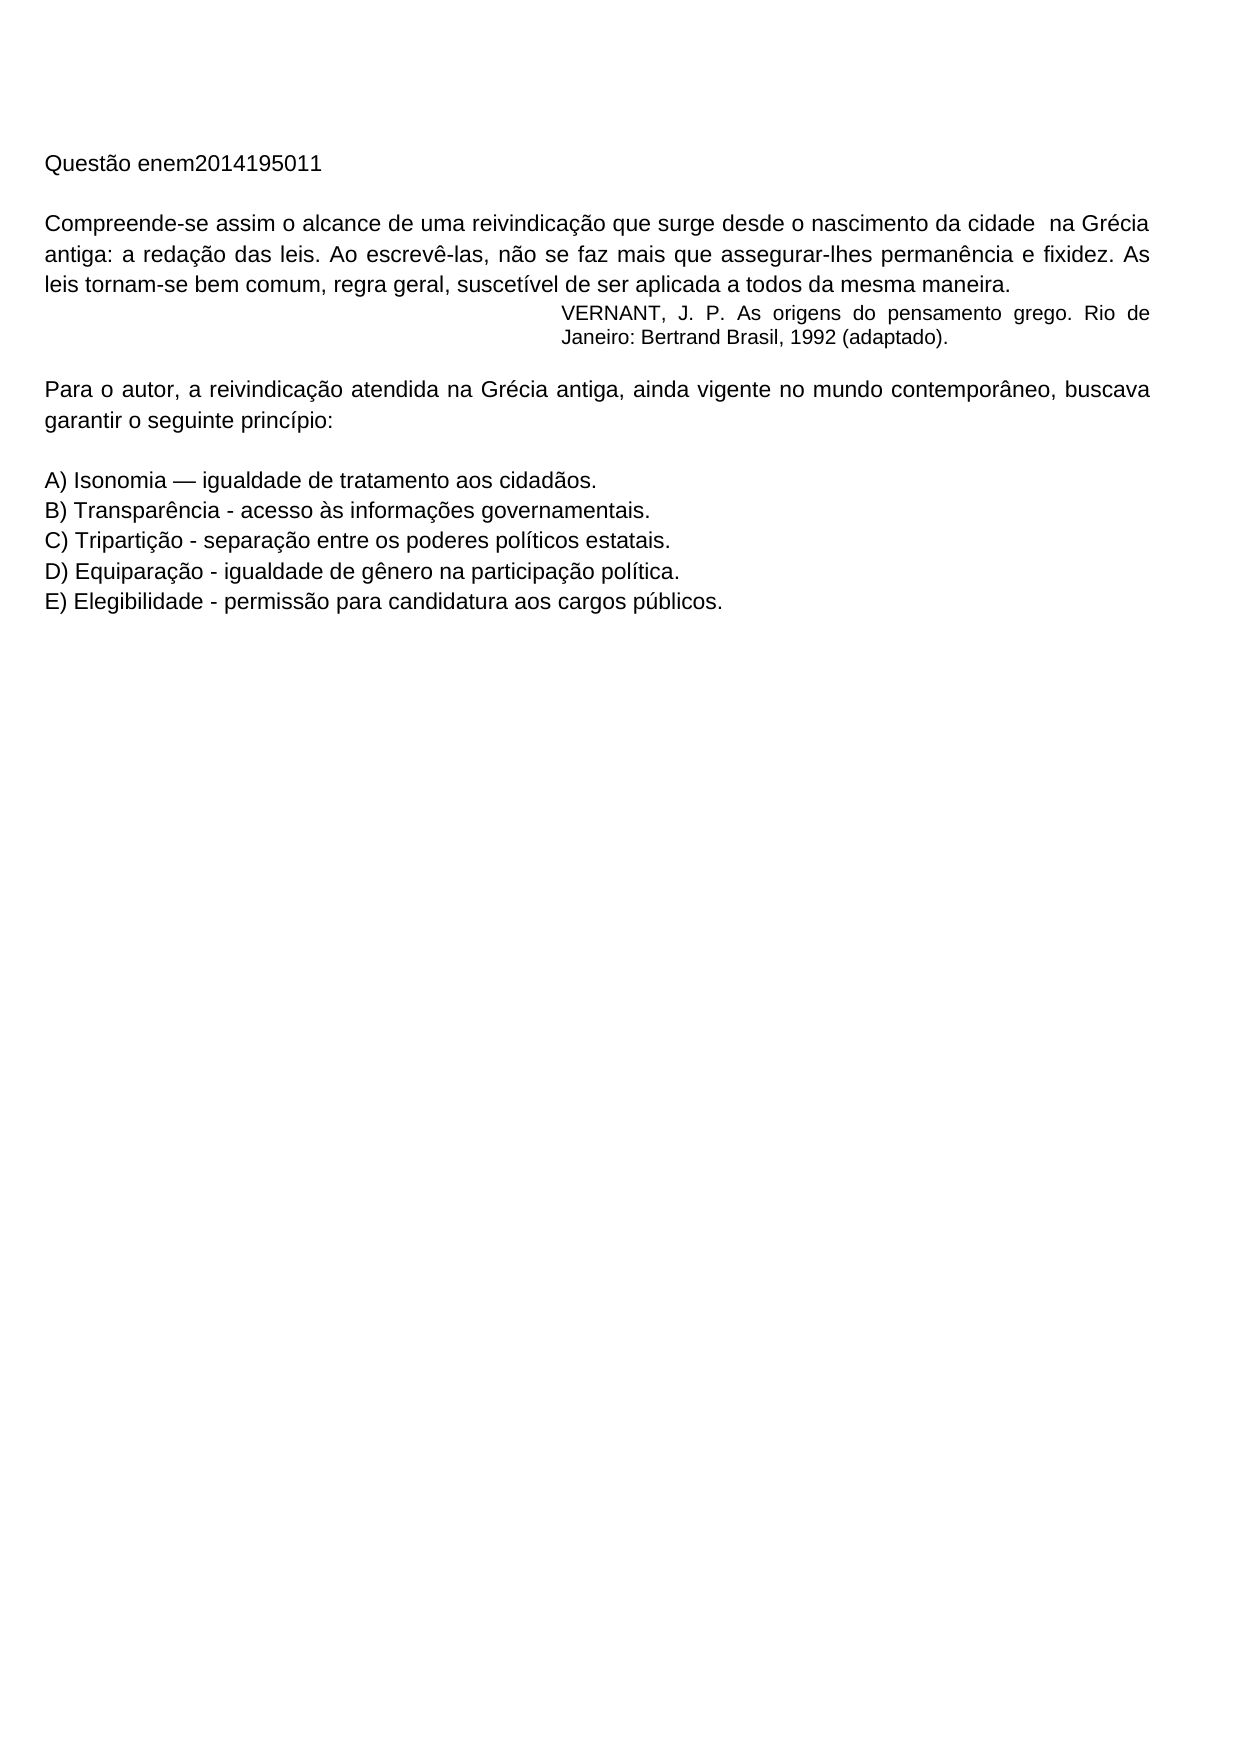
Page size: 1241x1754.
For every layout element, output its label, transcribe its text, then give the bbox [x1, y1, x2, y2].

text Para o autor, a reivindicação atendida na Grécia antiga, ainda vigente no mundo contemporâneo, buscava garantir o seguinte princípio: [44, 376, 1151, 433]
text C) Tripartição - separação entre os poderes políticos estatais. [0, 527, 1151, 554]
text Questão enem2014195011 [44, 150, 1151, 176]
text D) Equiparação - igualdade de gênero na participação política. [0, 558, 1151, 584]
text B) Transparência - acesso às informações governamentais. [0, 497, 1151, 524]
text VERNANT, J. P. As origens do pensamento grego. Rio de Janeiro: Bertrand Brasil, 1992 (adaptado). [561, 301, 1151, 349]
text E) Elegibilidade - permissão para candidatura aos cargos públicos. [0, 588, 1151, 614]
text A) Isonomia — igualdade de tratamento aos cidadãos. [0, 467, 1151, 493]
text Compreende-se assim o alcance de uma reivindicação que surge desde o nascimento da cidade na Grécia antiga: a redação das leis. Ao escrevê-las, não se faz mais que assegurar-lhes permanência e fixidez. As leis tornam-se bem comum, regra geral, suscetível de ser aplicada a todos da mesma maneira. [44, 210, 1151, 297]
